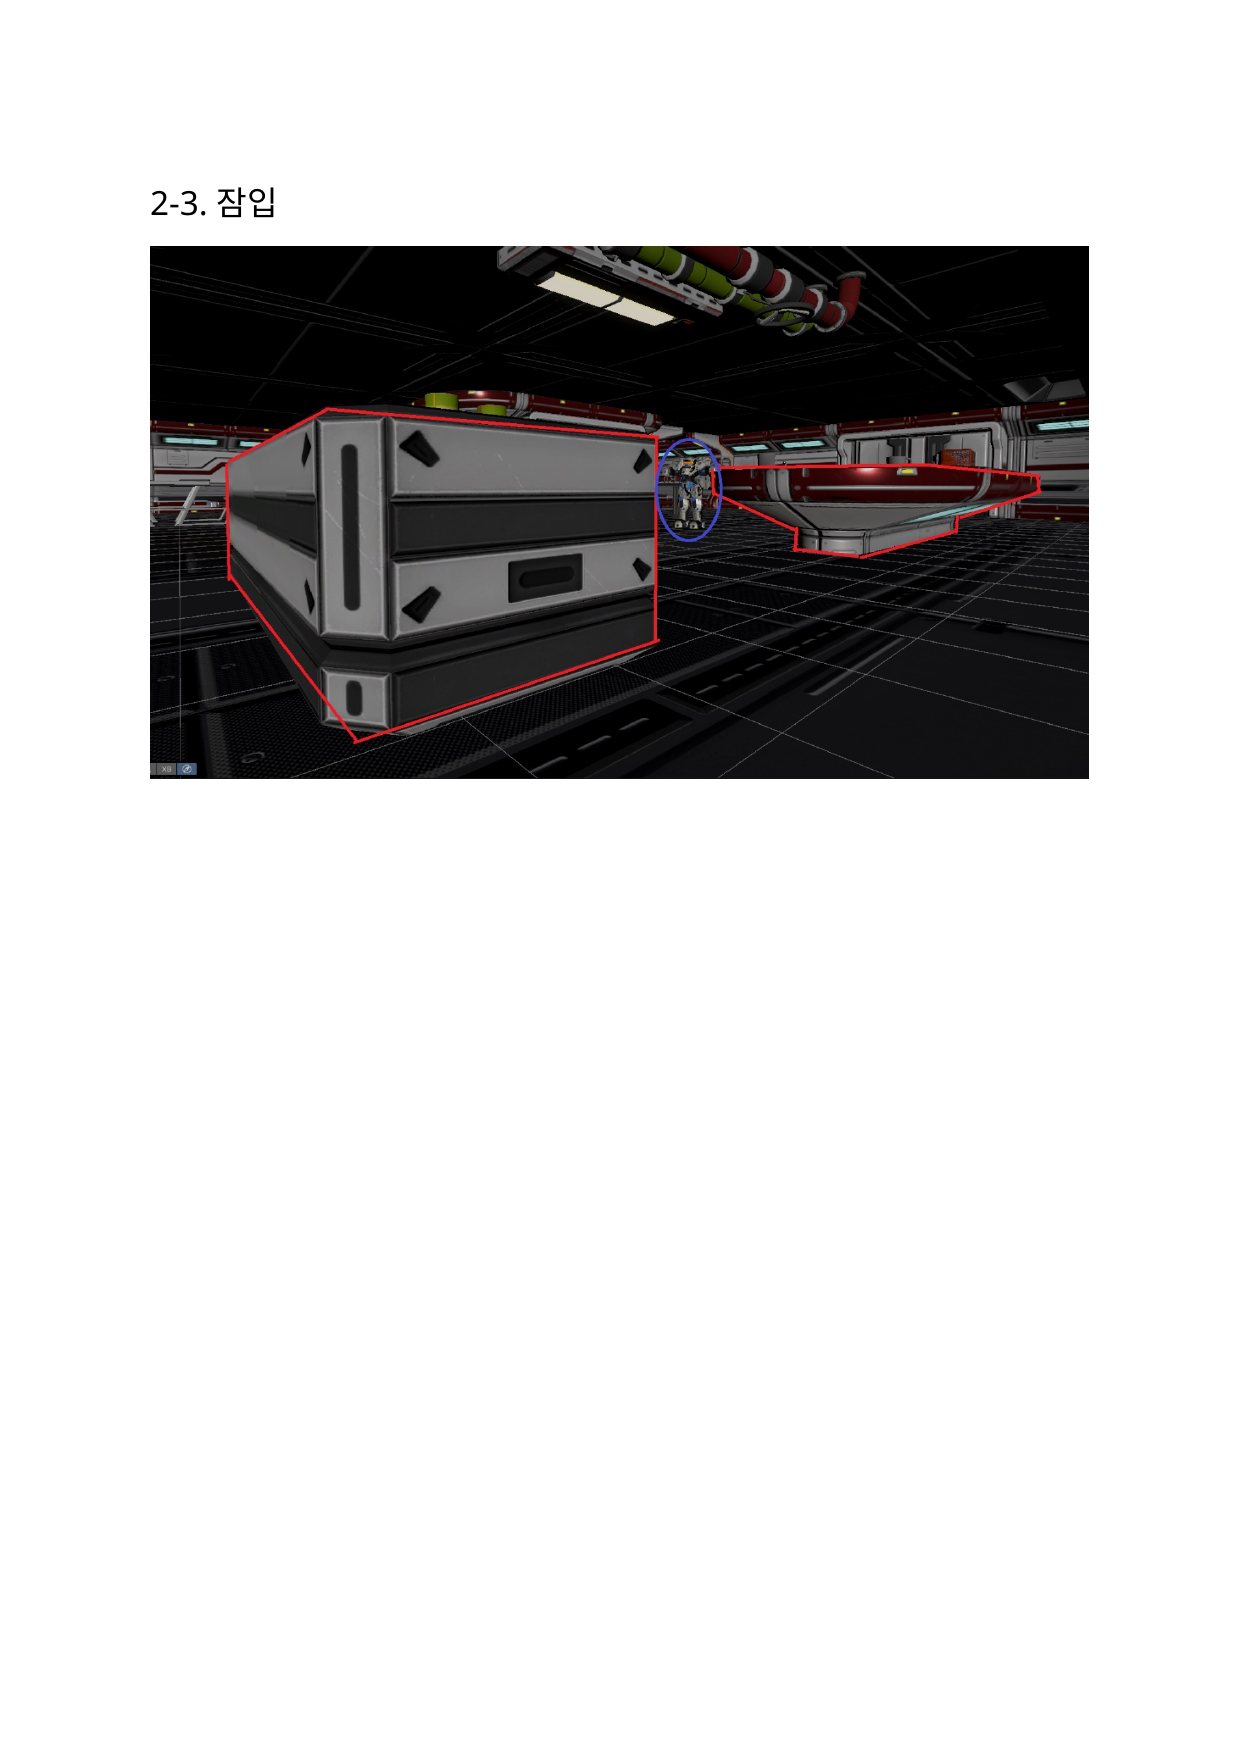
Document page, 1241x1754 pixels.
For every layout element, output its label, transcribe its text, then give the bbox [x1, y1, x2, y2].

picture [150, 246, 1089, 779]
subtitle 2-3. 잠입 [150, 177, 1090, 226]
